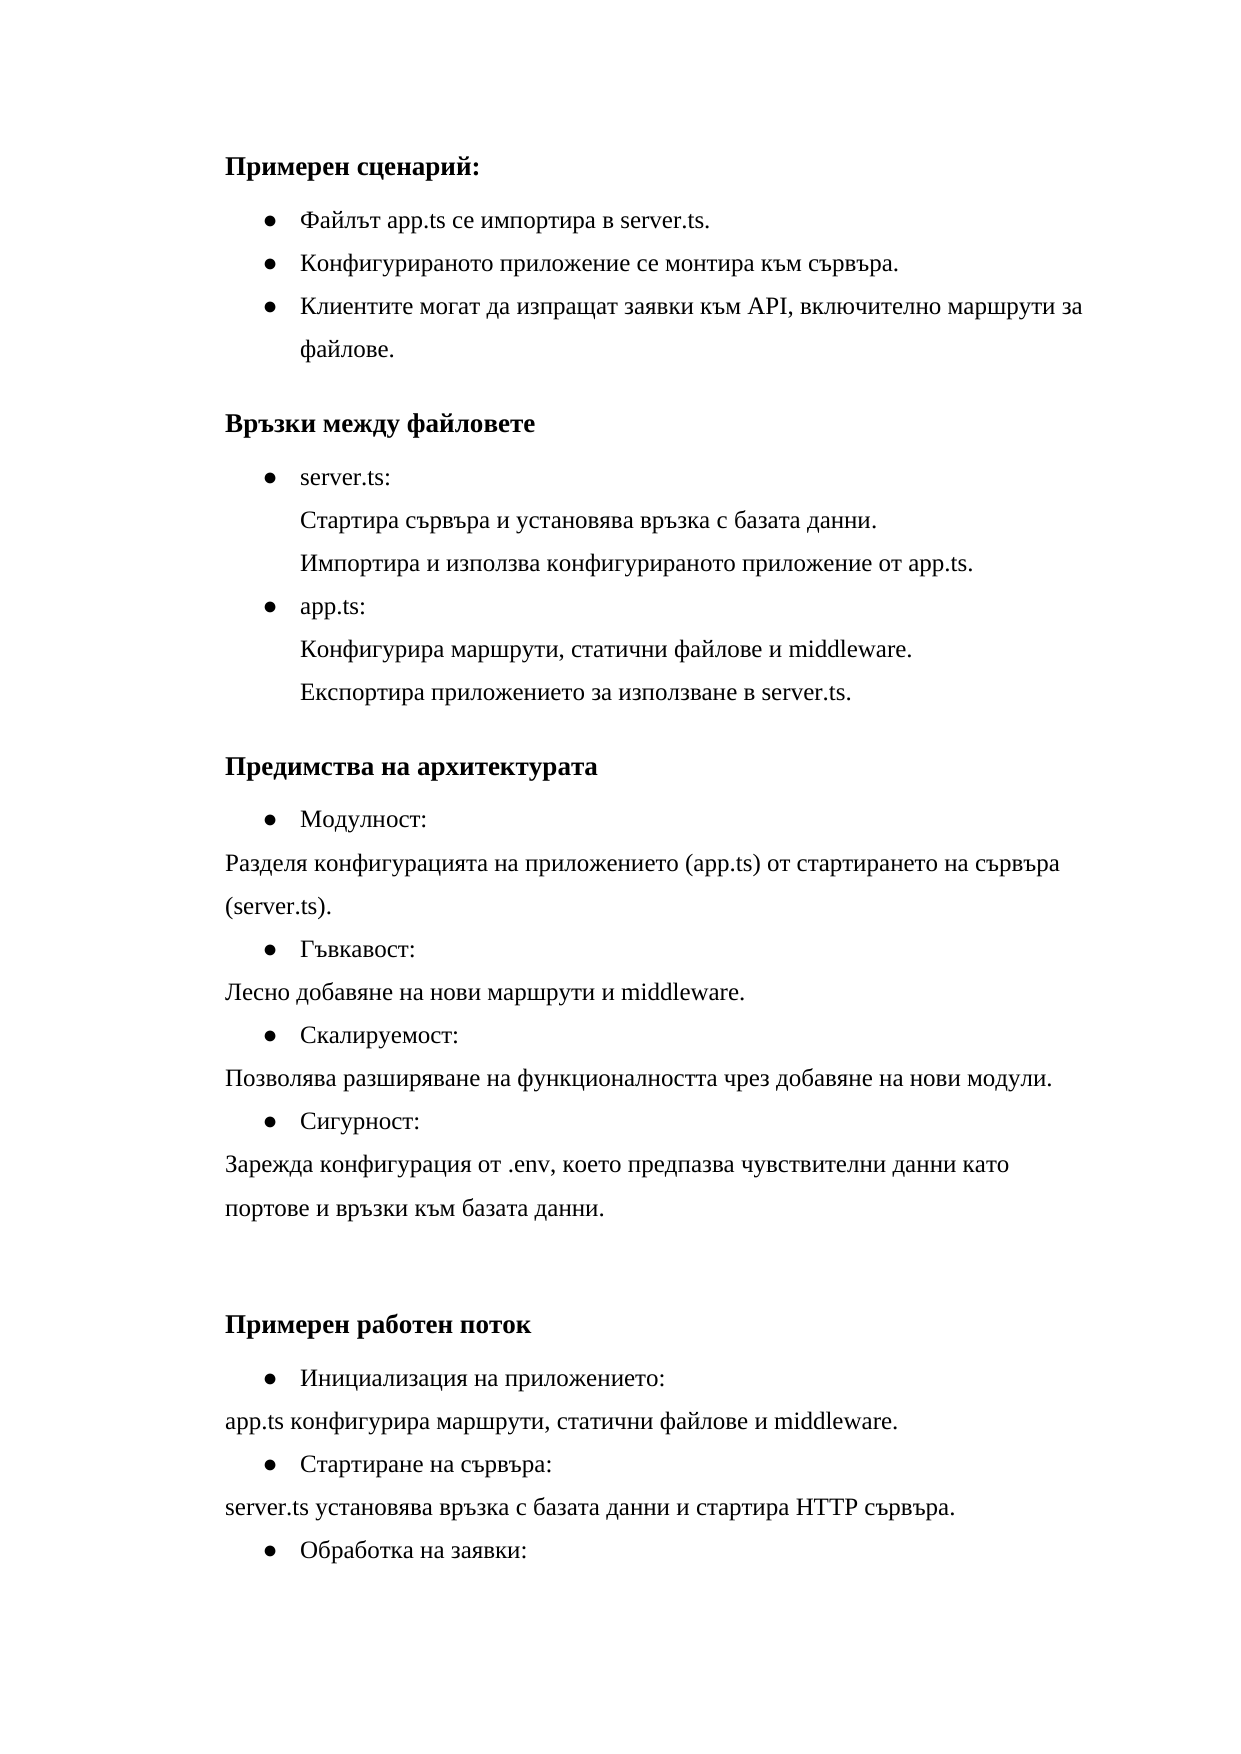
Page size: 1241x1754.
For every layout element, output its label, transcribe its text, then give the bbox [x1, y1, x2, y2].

subtitle Примерен работен поток [225, 1308, 1090, 1339]
text Импортира и използва конфигурираното приложение от app.ts. [300, 548, 1090, 577]
text Зарежда конфигурация от .env, което предпазва чувствителни данни като портове и връзки към базата данни. [225, 1149, 1090, 1221]
text Експортира приложението за използване в server.ts. [300, 677, 1090, 706]
list Сигурност: [262, 1106, 1090, 1135]
subtitle Предимства на архитектурата [225, 749, 1090, 781]
subtitle Връзки между файловете [225, 407, 1090, 438]
list Файлът app.ts се импортира в server.ts. [262, 205, 1090, 234]
text Лесно добавяне на нови маршрути и middleware. [225, 977, 1090, 1006]
text Стартира сървъра и установява връзка с базата данни. [300, 505, 1090, 533]
text app.ts конфигурира маршрути, статични файлове и middleware. [225, 1406, 1090, 1435]
list Инициализация на приложението: [262, 1363, 1090, 1392]
list app.ts: [262, 591, 1090, 620]
subtitle Примерен сценарий: [225, 150, 1090, 181]
text Позволява разширяване на функционалността чрез добавяне на нови модули. [225, 1063, 1090, 1092]
text server.ts установява връзка с базата данни и стартира HTTP сървъра. [225, 1492, 1090, 1521]
list Клиентите могат да изпращат заявки към API, включително маршрути за файлове. [262, 291, 1090, 363]
list Скалируемост: [262, 1020, 1090, 1049]
text Конфигурира маршрути, статични файлове и middleware. [300, 634, 1090, 663]
list server.ts: [262, 462, 1090, 490]
list Стартиране на сървъра: [262, 1449, 1090, 1478]
list Модулност: [262, 804, 1090, 833]
list Обработка на заявки: [262, 1536, 1090, 1564]
list Конфигурираното приложение се монтира към сървъра. [262, 248, 1090, 277]
list Гъвкавост: [262, 934, 1090, 963]
text Разделя конфигурацията на приложението (app.ts) от стартирането на сървъра (server.ts). [225, 848, 1090, 919]
